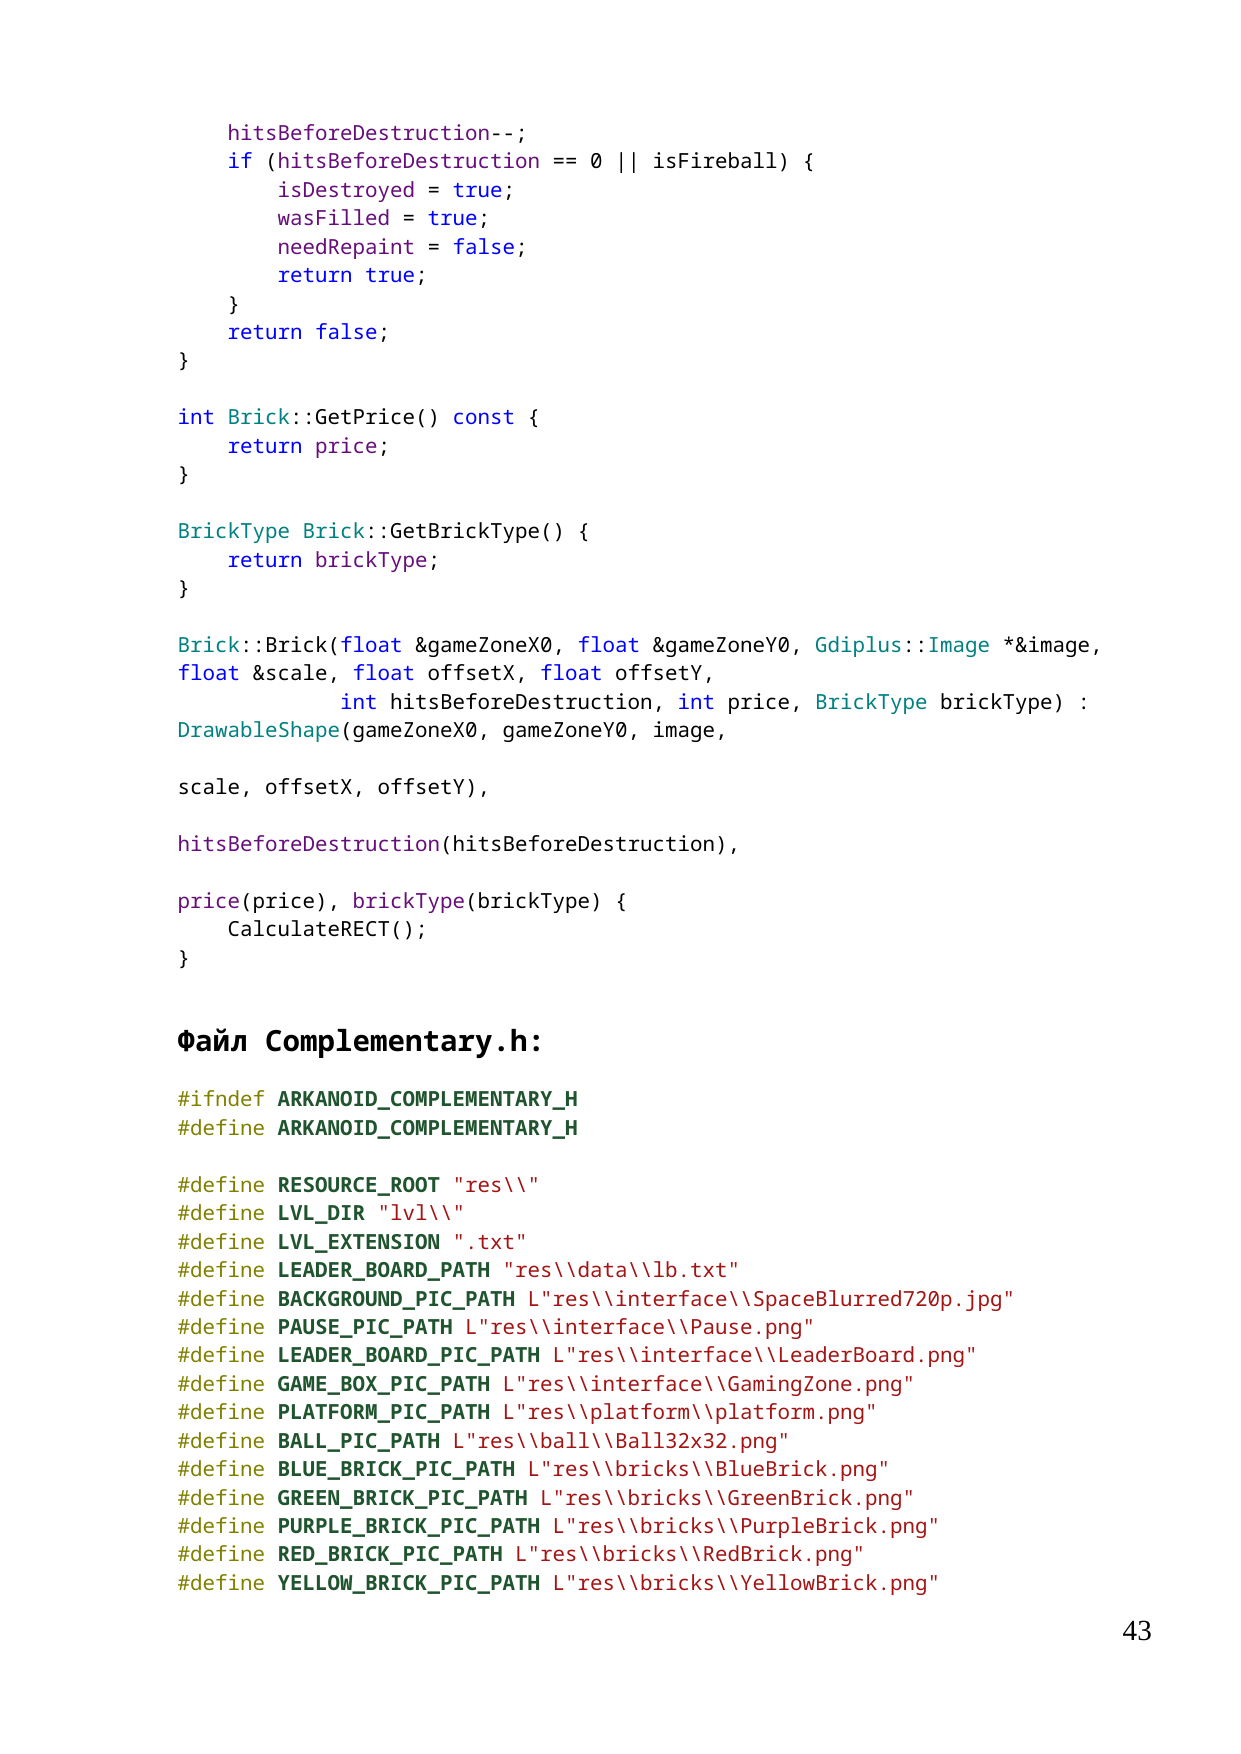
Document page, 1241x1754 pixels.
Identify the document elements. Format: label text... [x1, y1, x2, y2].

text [177, 1084, 1152, 1596]
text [177, 118, 1152, 995]
text Файл Complementary.h: [177, 1020, 1152, 1059]
